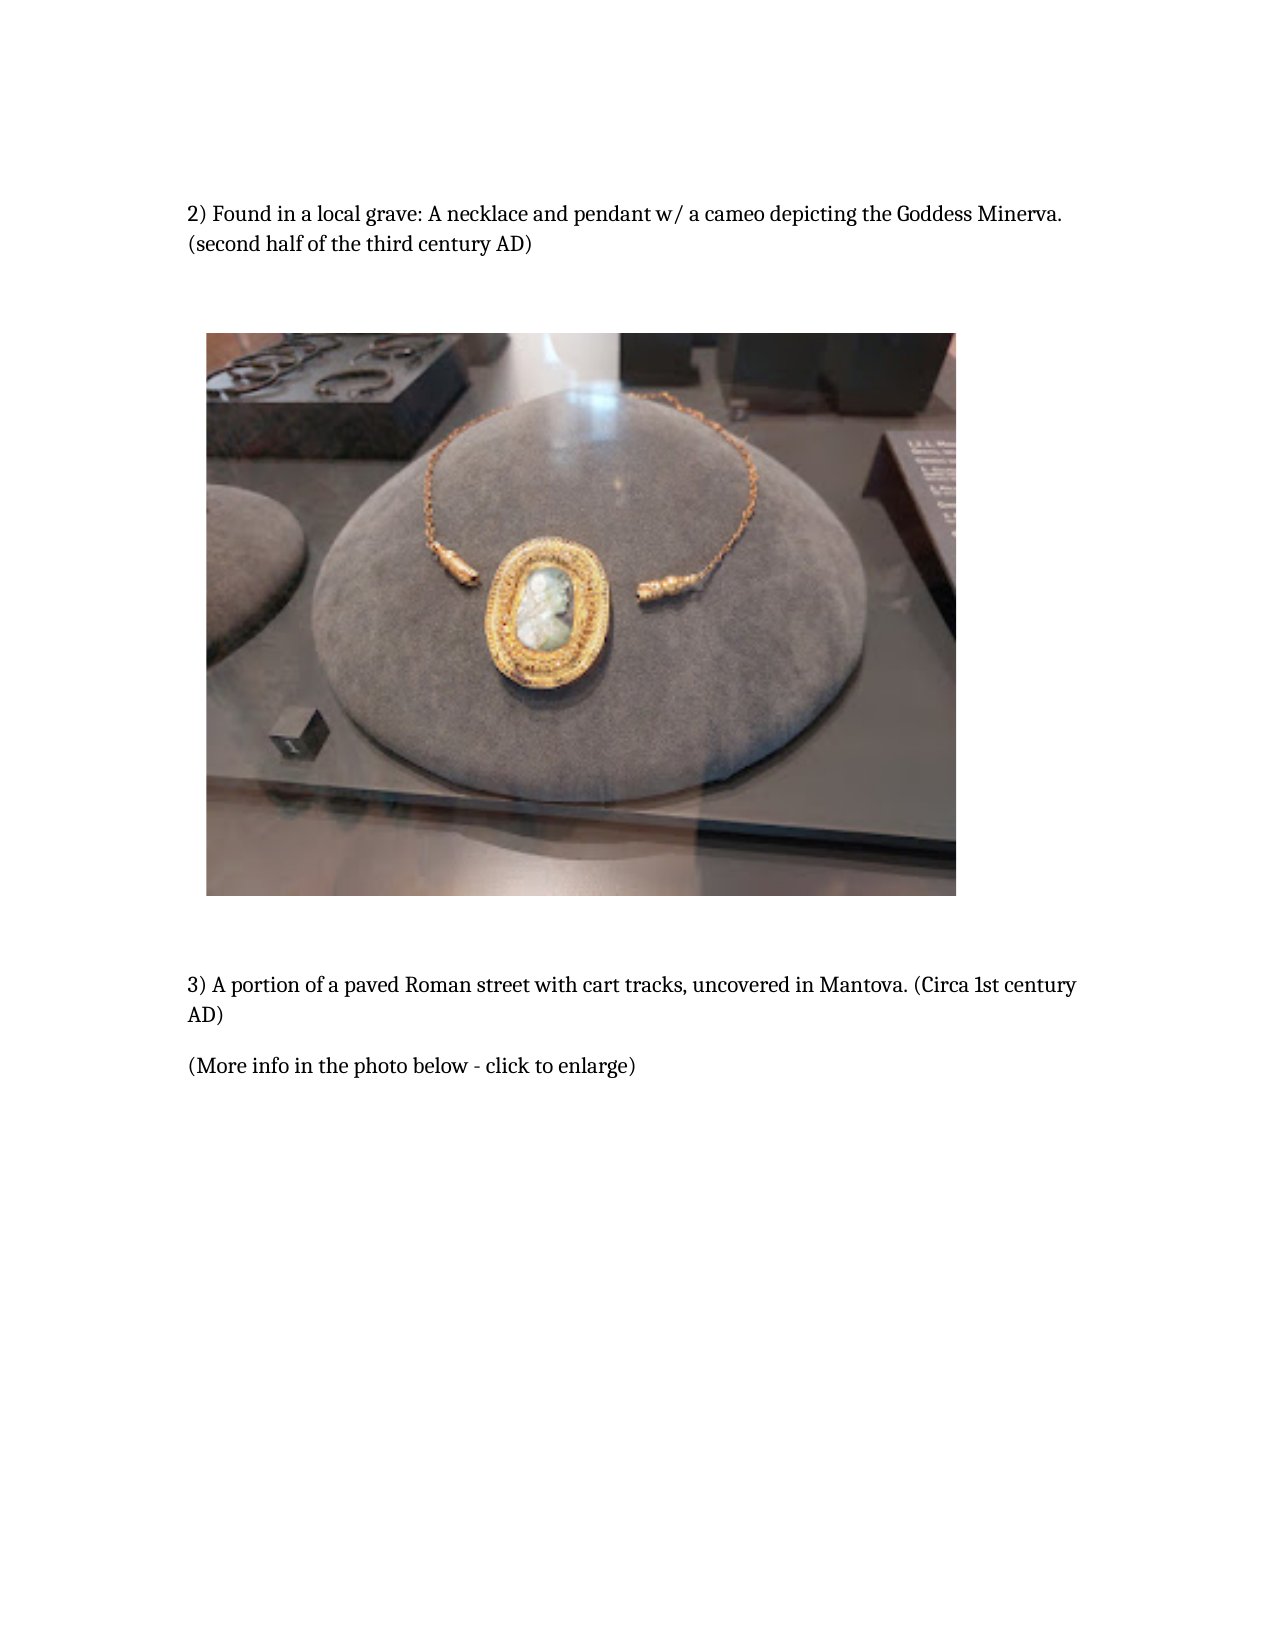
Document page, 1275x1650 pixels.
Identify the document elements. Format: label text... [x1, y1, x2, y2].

text (More info in the photo below - click to enlarge) [187, 1053, 1087, 1079]
text 3) A portion of a paved Roman street with cart tracks, uncovered in Mantova. (Circa 1st century AD) [187, 972, 1087, 1028]
picture [206, 333, 957, 896]
text 2) Found in a local grave: A necklace and pendant w/ a cameo depicting the Goddess Minerva. (second half of the third century AD) [187, 201, 1087, 258]
